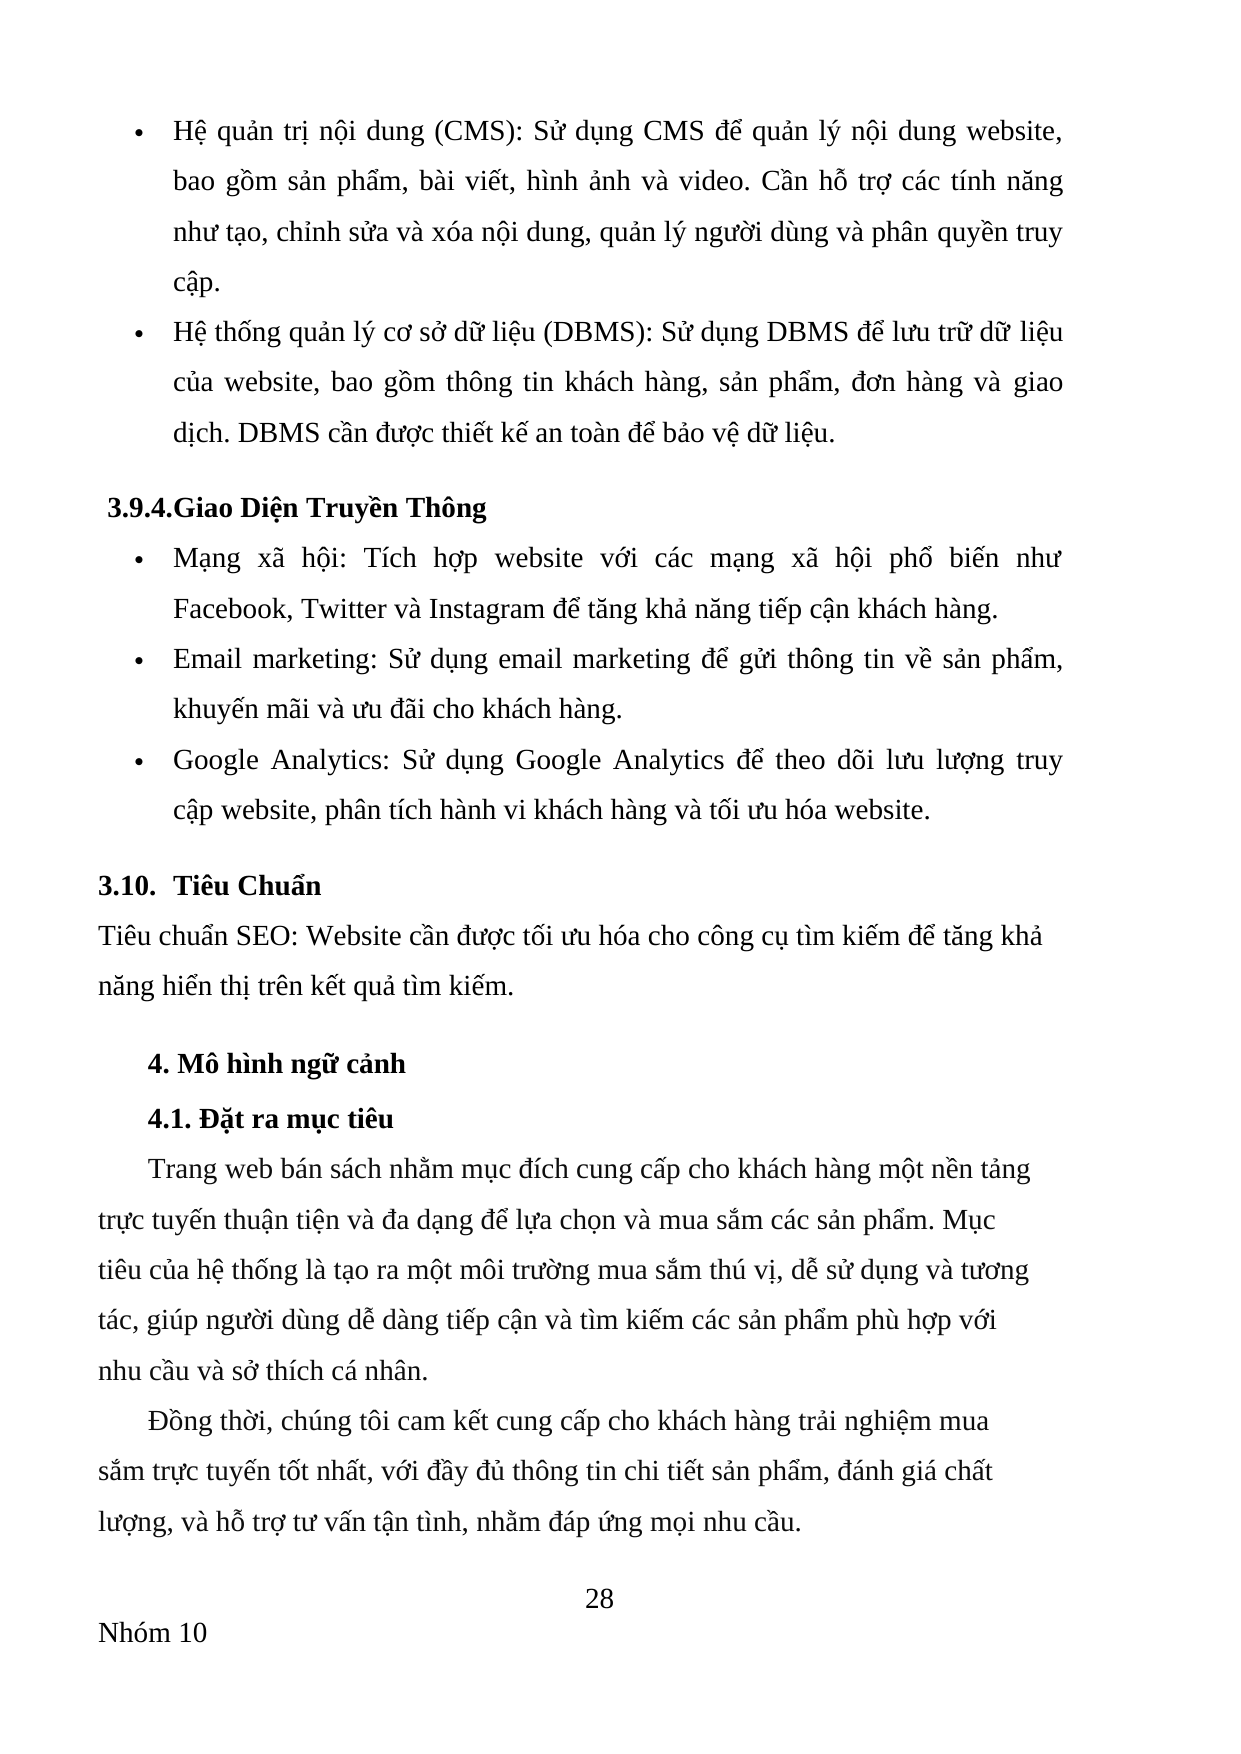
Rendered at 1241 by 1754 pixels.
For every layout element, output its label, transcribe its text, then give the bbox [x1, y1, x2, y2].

text Đồng thời, chúng tôi cam kết cung cấp cho khách hàng trải nghiệm mua sắm trực tuyến tốt nhất, với đầy đủ thông tin chi tiết sản phẩm, đánh giá chất lượng, và hỗ trợ tư vấn tận tình, nhằm đáp ứng mọi nhu cầu. [98, 1403, 1031, 1537]
subtitle Đặt ra mục tiêu [148, 1101, 1101, 1135]
list Google Analytics: Sử dụng Google Analytics để theo dõi lưu lượng truy cập website, phân tích hành vi khách hàng và tối ưu hóa website. [135, 742, 1063, 826]
list Hệ quản trị nội dung (CMS): Sử dụng CMS để quản lý nội dung website, bao gồm sản phẩm, bài viết, hình ảnh và video. Cần hỗ trợ các tính năng như tạo, chỉnh sửa và xóa nội dung, quản lý người dùng và phân quyền truy cập. [135, 113, 1063, 297]
list Email marketing: Sử dụng email marketing để gửi thông tin về sản phẩm, khuyến mãi và ưu đãi cho khách hàng. [135, 641, 1064, 725]
text Trang web bán sách nhằm mục đích cung cấp cho khách hàng một nền tảng trực tuyến thuận tiện và đa dạng để lựa chọn và mua sắm các sản phẩm. Mục tiêu của hệ thống là tạo ra một môi trường mua sắm thú vị, dễ sử dụng và tương tác, giúp người dùng dễ dàng tiếp cận và tìm kiếm các sản phẩm phù hợp với nhu cầu và sở thích cá nhân. [98, 1151, 1031, 1386]
subtitle Giao Diện Truyền Thông [107, 490, 1101, 524]
subtitle Tiêu Chuẩn [98, 868, 1101, 901]
text Tiêu chuẩn SEO: Website cần được tối ưu hóa cho công cụ tìm kiếm để tăng khả năng hiển thị trên kết quả tìm kiếm. [98, 918, 1063, 1002]
list Mạng xã hội: Tích hợp website với các mạng xã hội phổ biến như Facebook, Twitter và Instagram để tăng khả năng tiếp cận khách hàng. [135, 541, 1063, 624]
list Hệ thống quản lý cơ sở dữ liệu (DBMS): Sử dụng DBMS để lưu trữ dữ liệu của website, bao gồm thông tin khách hàng, sản phẩm, đơn hàng và giao dịch. DBMS cần được thiết kế an toàn để bảo vệ dữ liệu. [135, 314, 1063, 448]
subtitle Mô hình ngữ cảnh [148, 1047, 1101, 1080]
